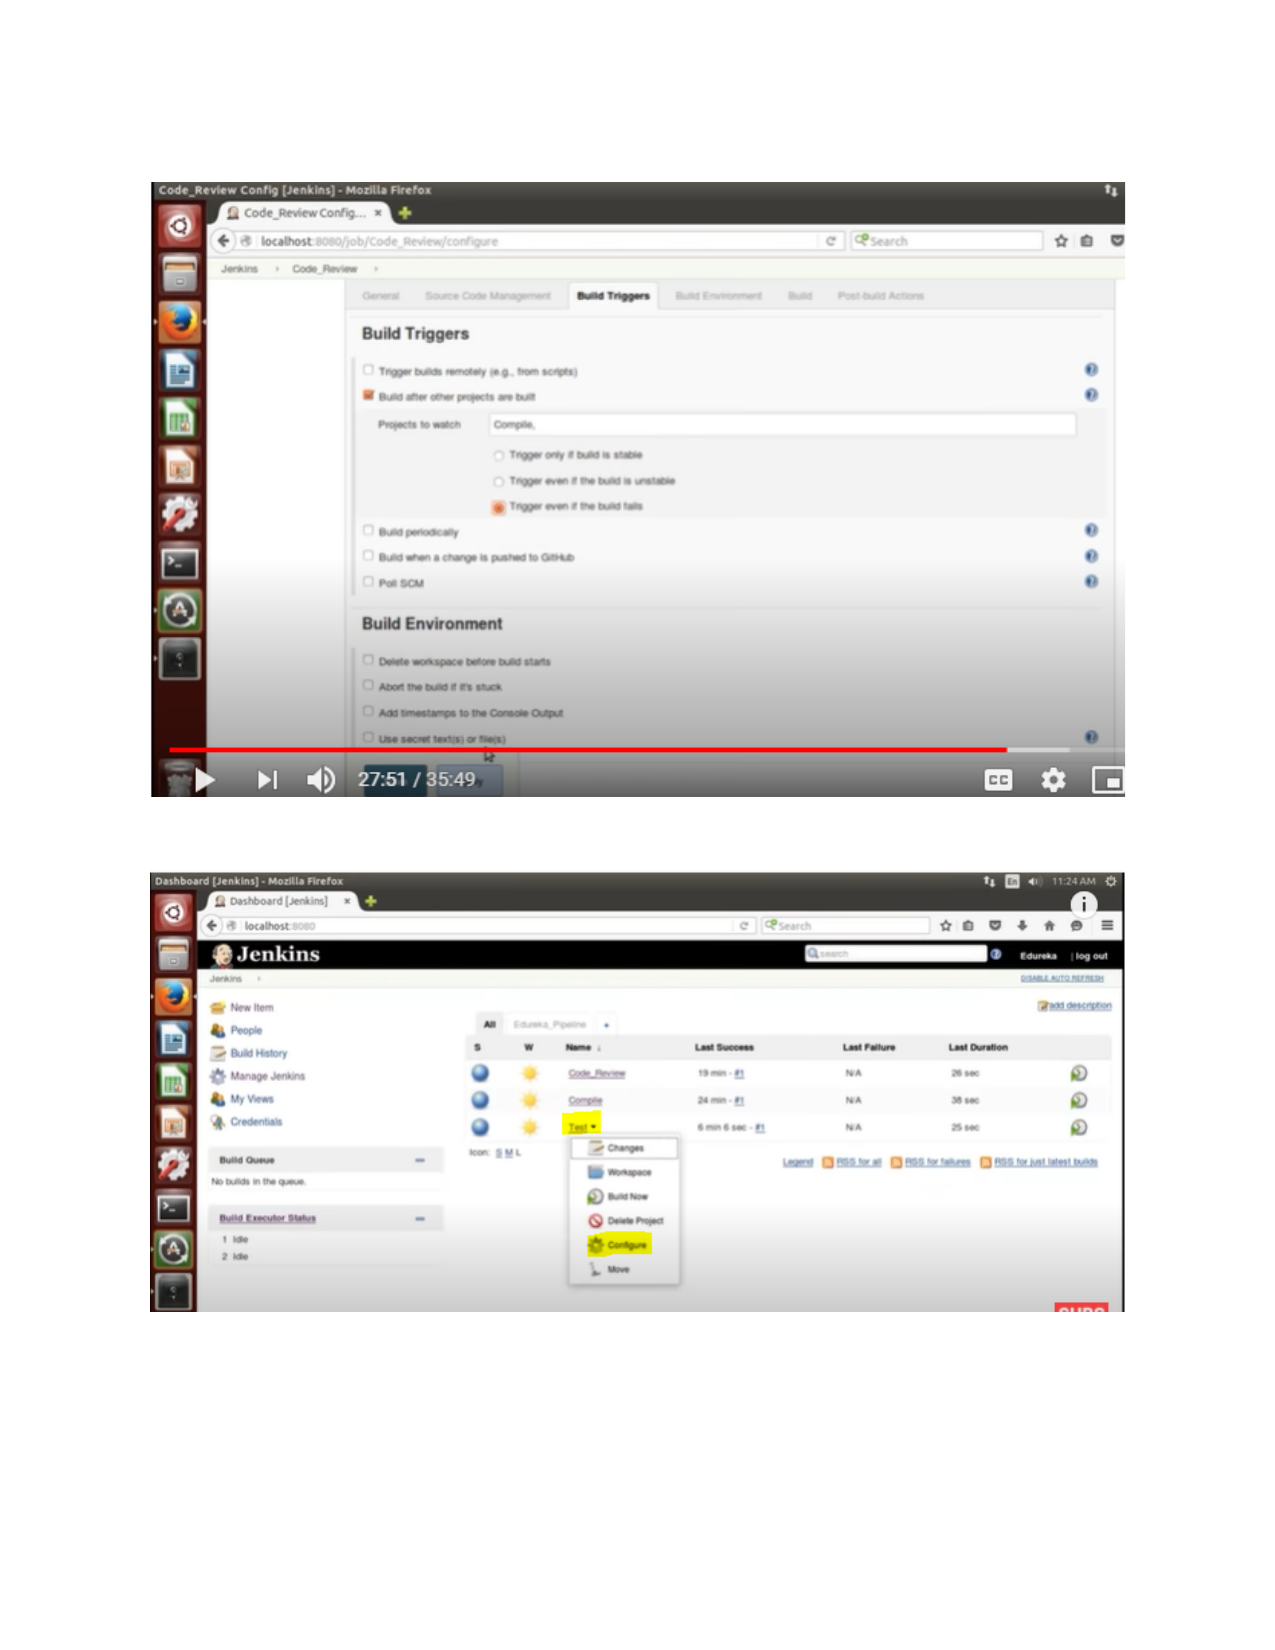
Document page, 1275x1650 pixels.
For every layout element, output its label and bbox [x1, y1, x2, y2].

picture [150, 870, 1125, 1312]
picture [150, 182, 1125, 797]
